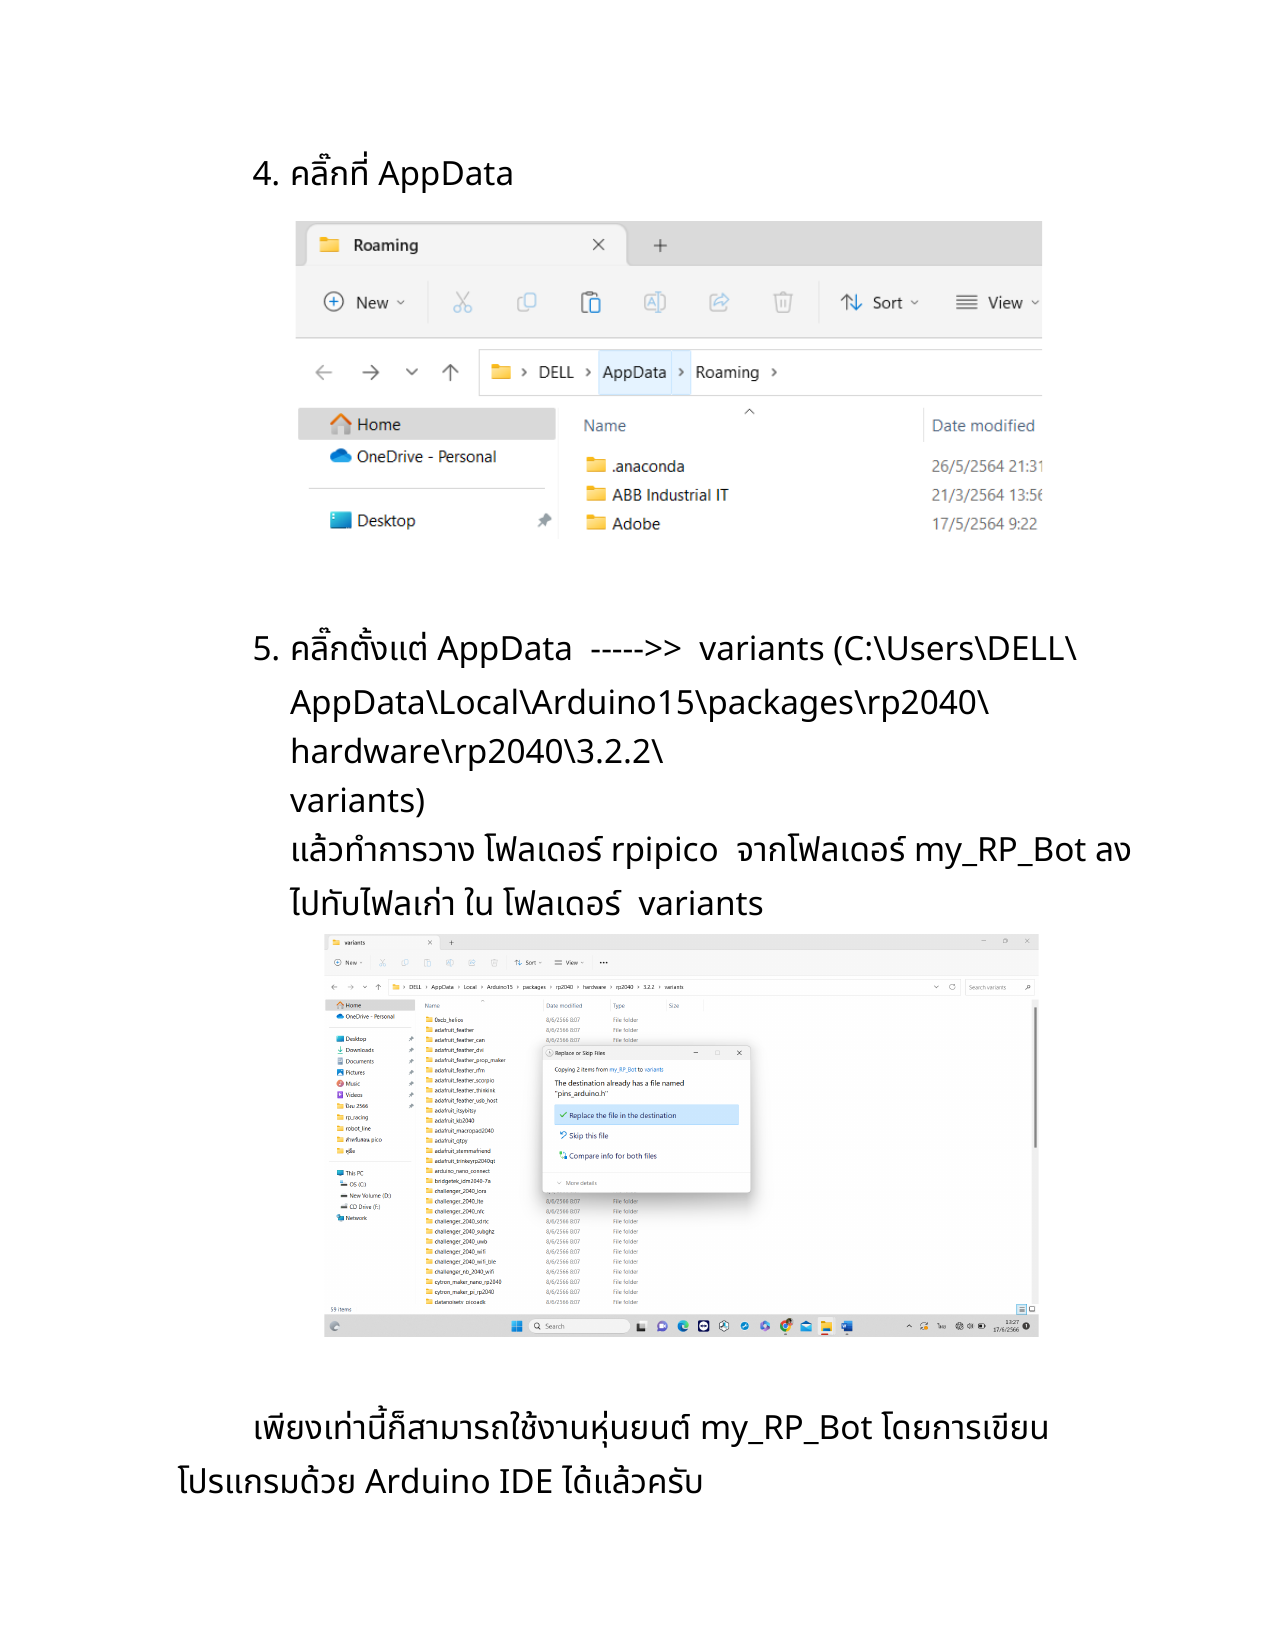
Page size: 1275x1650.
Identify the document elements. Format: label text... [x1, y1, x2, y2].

list แล้วทำการวาง โฟลเดอร์ rpipico จากโฟลเดอร์ my_RP_Bot ลงไปทับไฟลเก่า ใน โฟลเดอร์ variants [290, 825, 1137, 931]
list คลิ๊กที่ AppData [252, 150, 1137, 201]
picture [324, 934, 1039, 1337]
list variants) [290, 776, 1137, 822]
picture [295, 221, 1043, 539]
text เพียงเท่านี้ก็สามารถใช้งานหุ่นยนต์ my_RP_Bot โดยการเขียนโปรแกรมด้วย Arduino IDE ได้แล้วครับ [177, 1403, 1137, 1509]
list คลิ๊กตั้งแต่ AppData ----->> variants (C:\Users\DELL\AppData\Local\Arduino15\packages\rp2040\hardware\rp2040\3.2.2\ [252, 624, 1137, 773]
